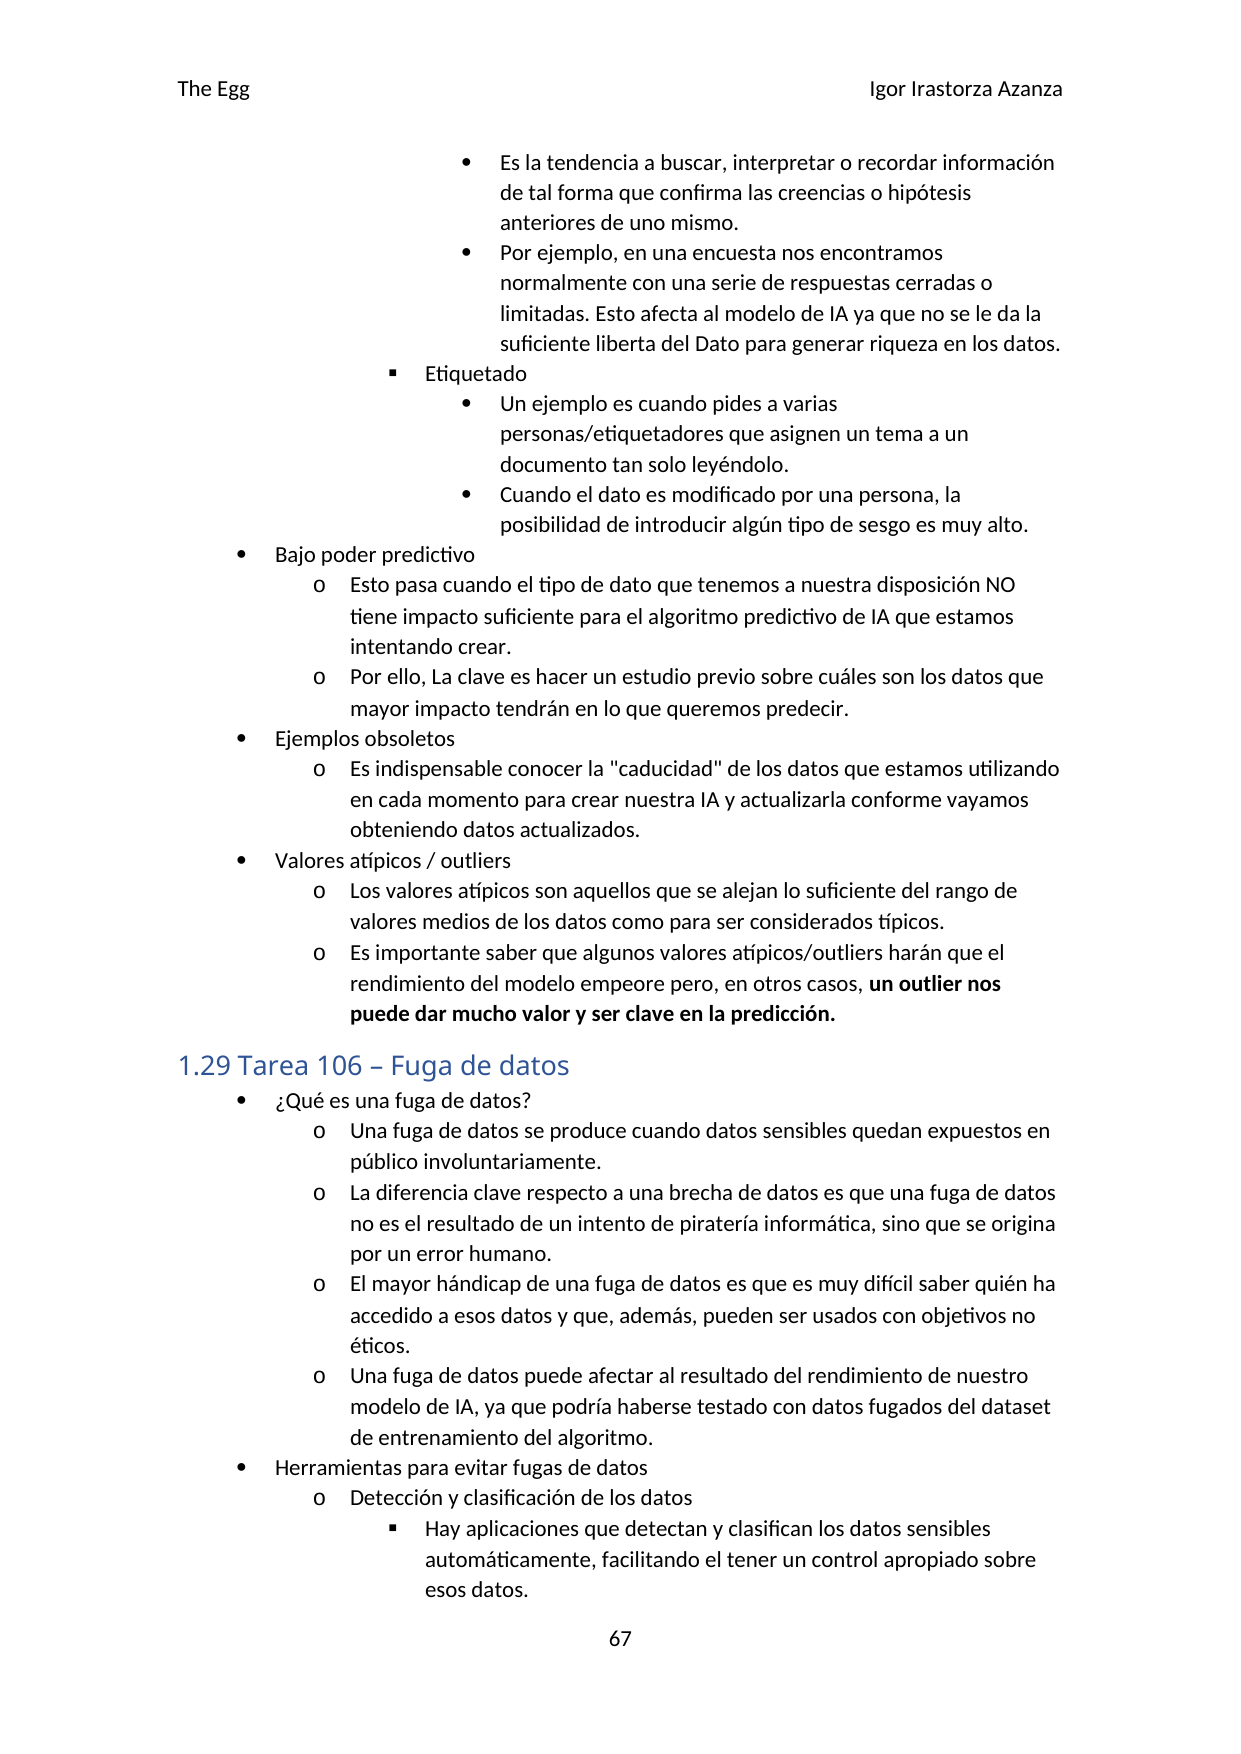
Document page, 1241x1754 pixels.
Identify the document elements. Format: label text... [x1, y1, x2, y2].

list Es la tendencia a buscar, interpretar o recordar información de tal forma que confirma las creencias o hipótesis anteriores de uno mismo. [462, 148, 1063, 236]
list Bajo poder predictivo [237, 540, 1063, 568]
list Es importante saber que algunos valores atípicos/outliers harán que el rendimiento del modelo empeore pero, en otros casos, un outlier nos puede dar mucho valor y ser clave en la predicción. [312, 938, 1063, 1027]
subtitle Tarea 106 – Fuga de datos [177, 1046, 1063, 1083]
list Esto pasa cuando el tipo de dato que tenemos a nuestra disposición NO tiene impacto suficiente para el algoritmo predictivo de IA que estamos intentando crear. [312, 571, 1063, 660]
list Es indispensable conocer la "caducidad" de los datos que estamos utilizando en cada momento para crear nuestra IA y actualizarla conforme vayamos obteniendo datos actualizados. [312, 754, 1063, 844]
list Por ejemplo, en una encuesta nos encontramos normalmente con una serie de respuestas cerradas o limitadas. Esto afecta al modelo de IA ya que no se le da la suficiente liberta del Dato para generar riqueza en los datos. [462, 238, 1063, 357]
list ¿Qué es una fuga de datos? [237, 1086, 1063, 1114]
list Una fuga de datos puede afectar al resultado del rendimiento de nuestro modelo de IA, ya que podría haberse testado con datos fugados del dataset de entrenamiento del algoritmo. [312, 1361, 1063, 1451]
list Los valores atípicos son aquellos que se alejan lo suficiente del rango de valores medios de los datos como para ser considerados típicos. [312, 876, 1063, 935]
list Etiquetado [387, 359, 1063, 387]
list Cuando el dato es modificado por una persona, la posibilidad de introducir algún tipo de sesgo es muy alto. [462, 480, 1063, 538]
list Una fuga de datos se produce cuando datos sensibles quedan expuestos en público involuntariamente. [312, 1116, 1063, 1175]
list Un ejemplo es cuando pides a varias personas/etiquetadores que asignen un tema a un documento tan solo leyéndolo. [462, 389, 1063, 478]
list El mayor hándicap de una fuga de datos es que es muy difícil saber quién ha accedido a esos datos y que, además, pueden ser usados con objetivos no éticos. [312, 1269, 1063, 1359]
list Por ello, La clave es hacer un estudio previo sobre cuáles son los datos que mayor impacto tendrán en lo que queremos predecir. [312, 662, 1063, 722]
list Detección y clasificación de los datos [312, 1483, 1063, 1512]
list Herramientas para evitar fugas de datos [237, 1453, 1063, 1481]
list Hay aplicaciones que detectan y clasifican los datos sensibles automáticamente, facilitando el tener un control apropiado sobre esos datos. [387, 1514, 1063, 1603]
list Ejemplos obsoletos [237, 724, 1063, 752]
list La diferencia clave respecto a una brecha de datos es que una fuga de datos no es el resultado de un intento de piratería informática, sino que se origina por un error humano. [312, 1178, 1063, 1267]
list Valores atípicos / outliers [237, 846, 1063, 874]
